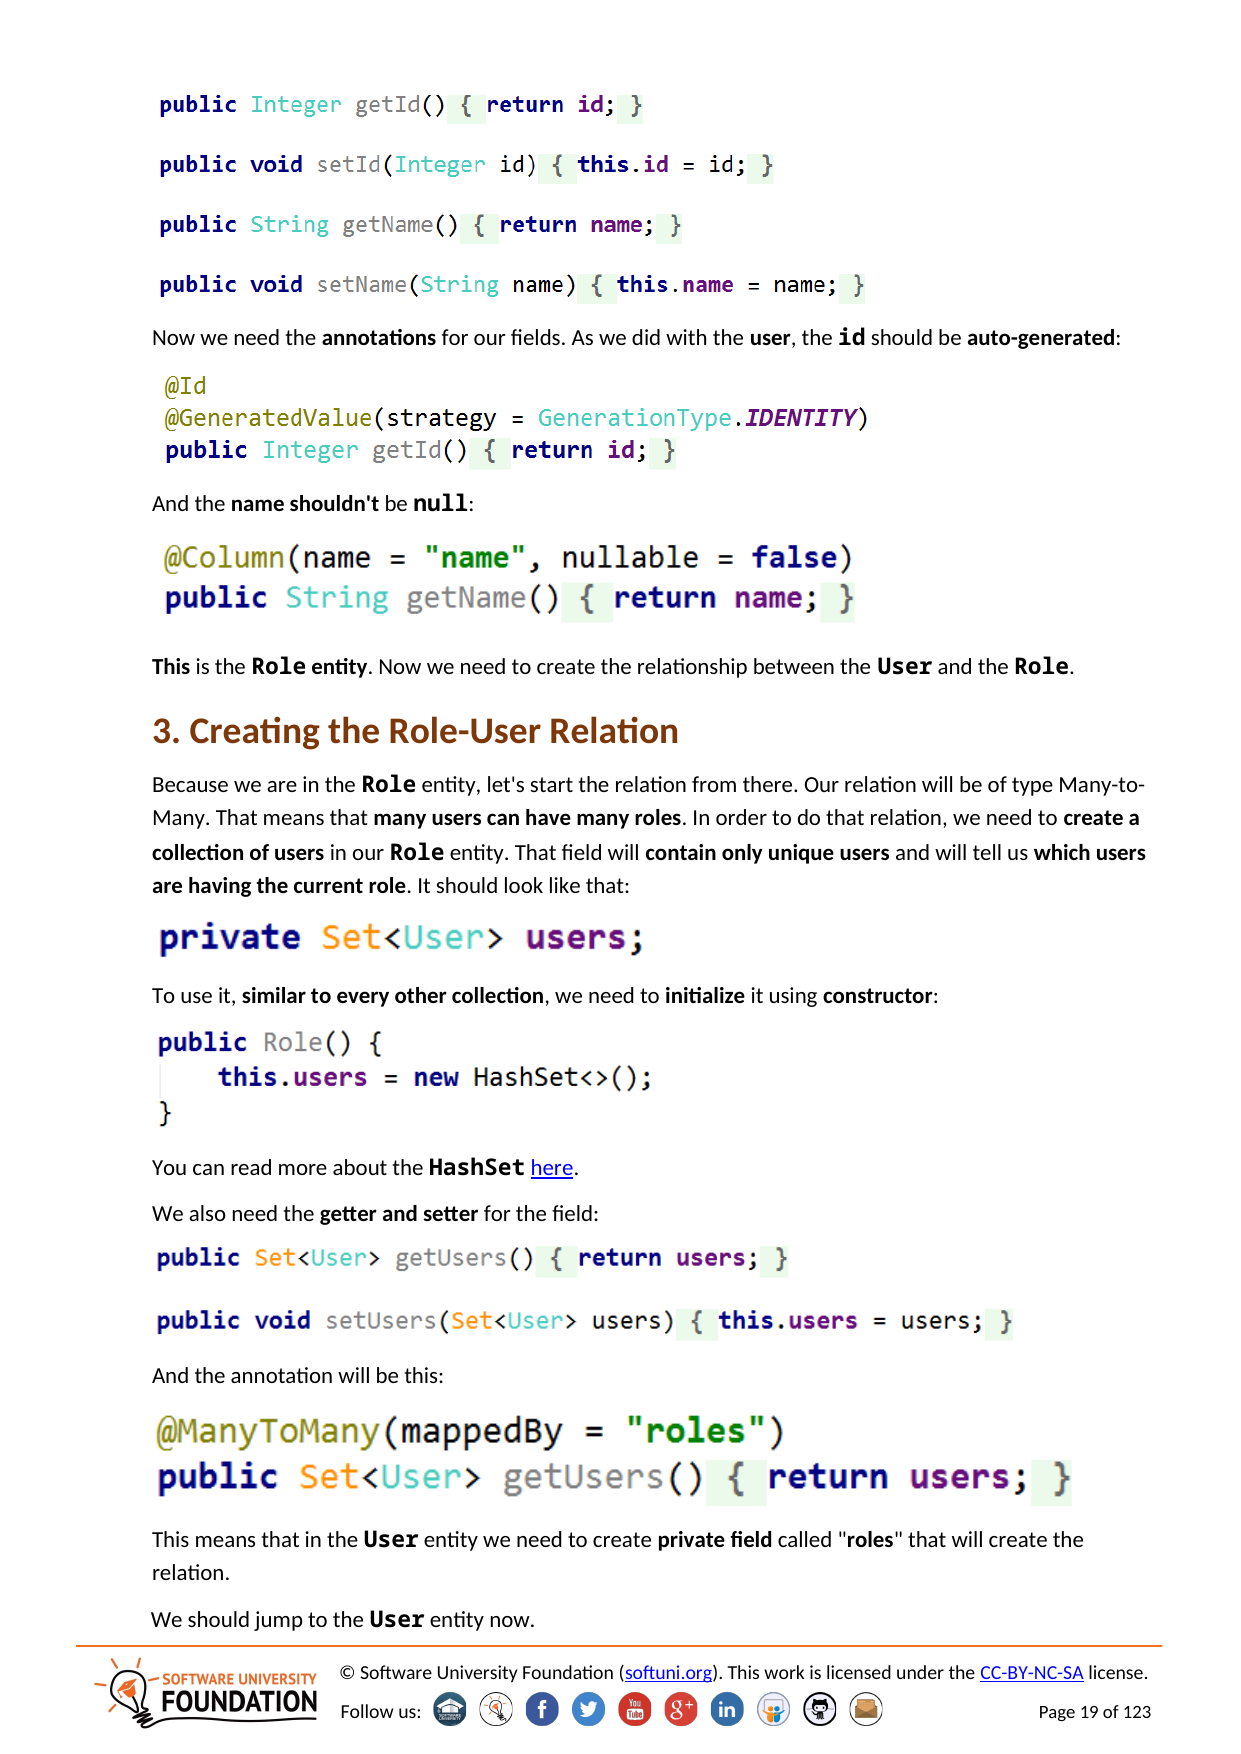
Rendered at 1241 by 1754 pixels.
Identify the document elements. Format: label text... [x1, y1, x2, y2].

picture [433, 1692, 467, 1726]
picture [803, 1692, 837, 1726]
picture [151, 95, 872, 305]
subtitle Creating the Role-User Relation [152, 707, 1163, 753]
picture [757, 1692, 790, 1726]
picture [151, 535, 882, 634]
picture [572, 1692, 605, 1726]
picture [151, 1026, 665, 1135]
picture [151, 916, 665, 965]
picture [664, 1692, 698, 1726]
picture [618, 1692, 652, 1726]
picture [93, 1656, 317, 1729]
text This is the Role entity. Now we need to create the relationship between the User and the Role. [152, 650, 1163, 681]
picture [525, 1692, 559, 1726]
text You can read more about the HashSet here. [152, 1151, 1163, 1182]
text We also need the getter and setter for the field: [152, 1199, 1163, 1227]
text And the annotation will be this: [152, 1361, 1163, 1389]
picture [151, 1244, 1027, 1345]
picture [151, 369, 884, 470]
text We should jump to the User entity now. [151, 1603, 1163, 1634]
text And the name shouldn't be null: [152, 487, 1163, 518]
text Now we need the annotations for our fields. As we did with the user, the id should be auto-generated: [152, 321, 1163, 352]
picture [710, 1692, 744, 1726]
text To use it, similar to every other collection, we need to initialize it using constructor: [152, 981, 1163, 1009]
picture [849, 1692, 883, 1726]
picture [151, 1405, 1094, 1506]
text Because we are in the Role entity, let's start the relation from there. Our relation will be of type Many-to-Many. That means that many users can have many roles. In order to do that relation, we need to create a collection of users in our Role entity. That field will contain only unique users and will tell us which users are having the current role. It should look like that: [152, 768, 1163, 899]
text This means that in the User entity we need to create private field called "roles" that will create the relation. [152, 1522, 1163, 1586]
picture [479, 1692, 513, 1726]
